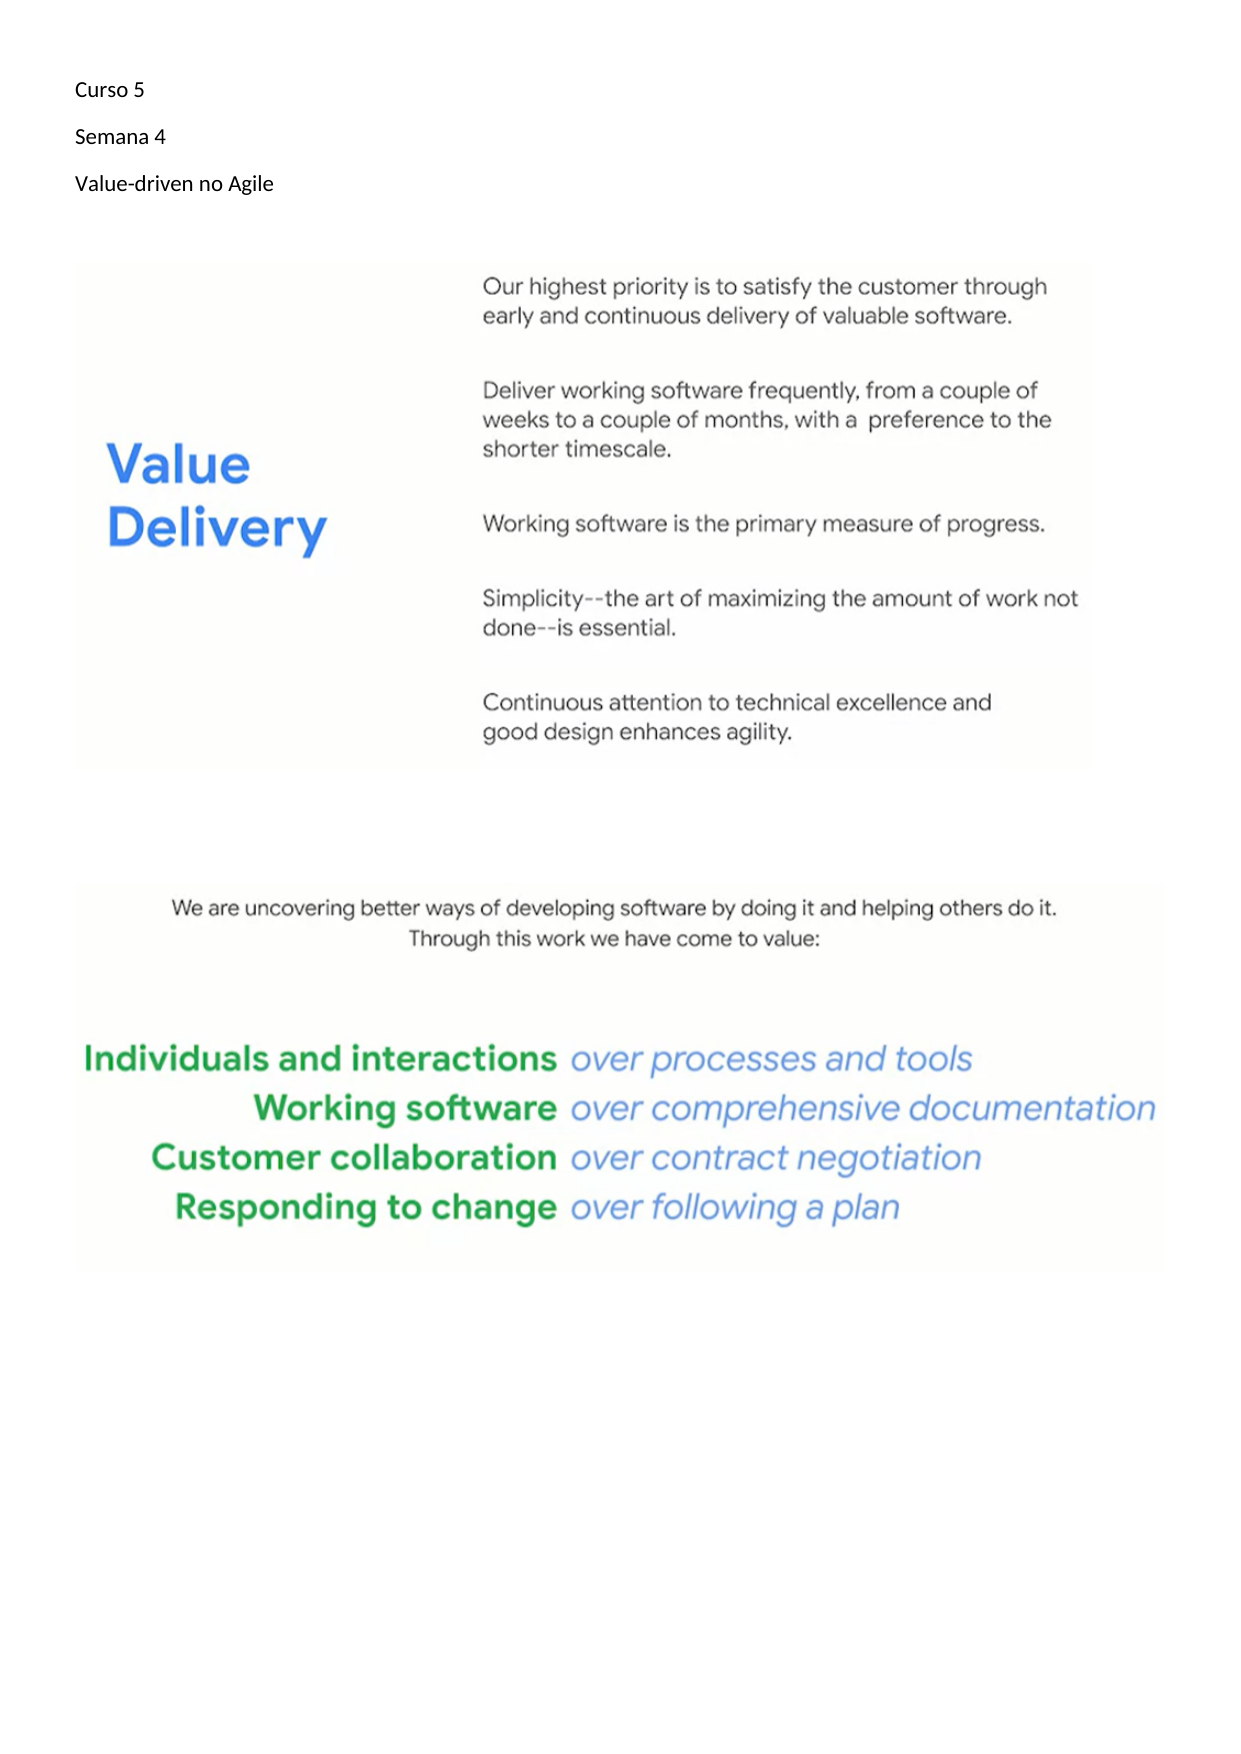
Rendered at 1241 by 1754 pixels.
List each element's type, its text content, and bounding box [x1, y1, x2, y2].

picture [75, 882, 1166, 1271]
text Value-driven no Agile [75, 169, 1165, 197]
text Curso 5 [75, 75, 1165, 103]
picture [75, 262, 1093, 770]
text Semana 4 [75, 122, 1165, 150]
